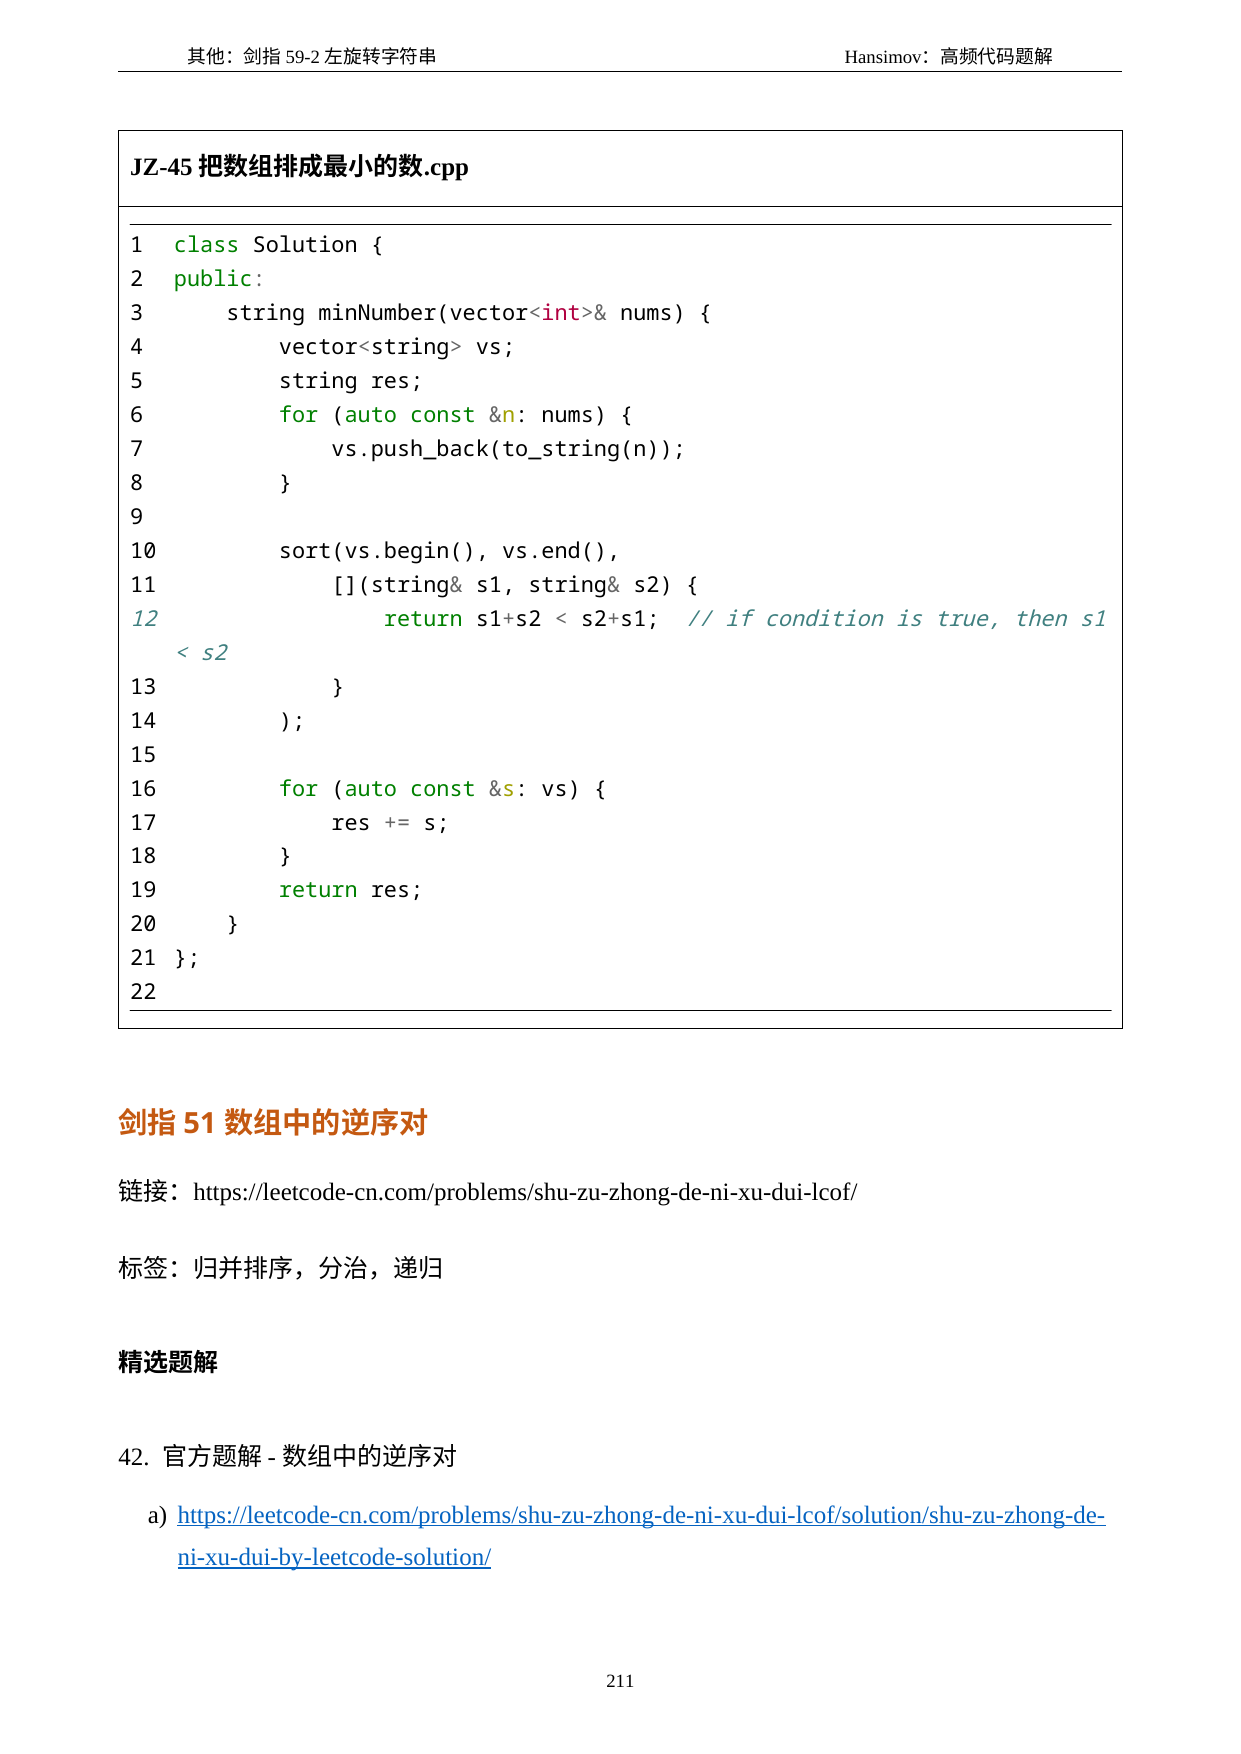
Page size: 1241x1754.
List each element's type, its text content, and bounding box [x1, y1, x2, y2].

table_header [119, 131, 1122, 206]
subtitle 精选题解 [118, 1326, 1097, 1394]
list https://leetcode-cn.com/problems/shu-zu-zhong-de-ni-xu-dui-lcof/solution/shu-zu-zhong-de-ni-xu-dui-by-leetcode-solution/ [148, 1497, 1122, 1573]
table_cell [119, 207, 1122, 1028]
text 标签：归并排序，分治，递归 [118, 1232, 1122, 1300]
list 官方题解 - 数组中的逆序对 [118, 1420, 1122, 1488]
text 链接：https://leetcode-cn.com/problems/shu-zu-zhong-de-ni-xu-dui-lcof/ [118, 1155, 1122, 1223]
subtitle 剑指 51 数组中的逆序对 [118, 1087, 1097, 1155]
